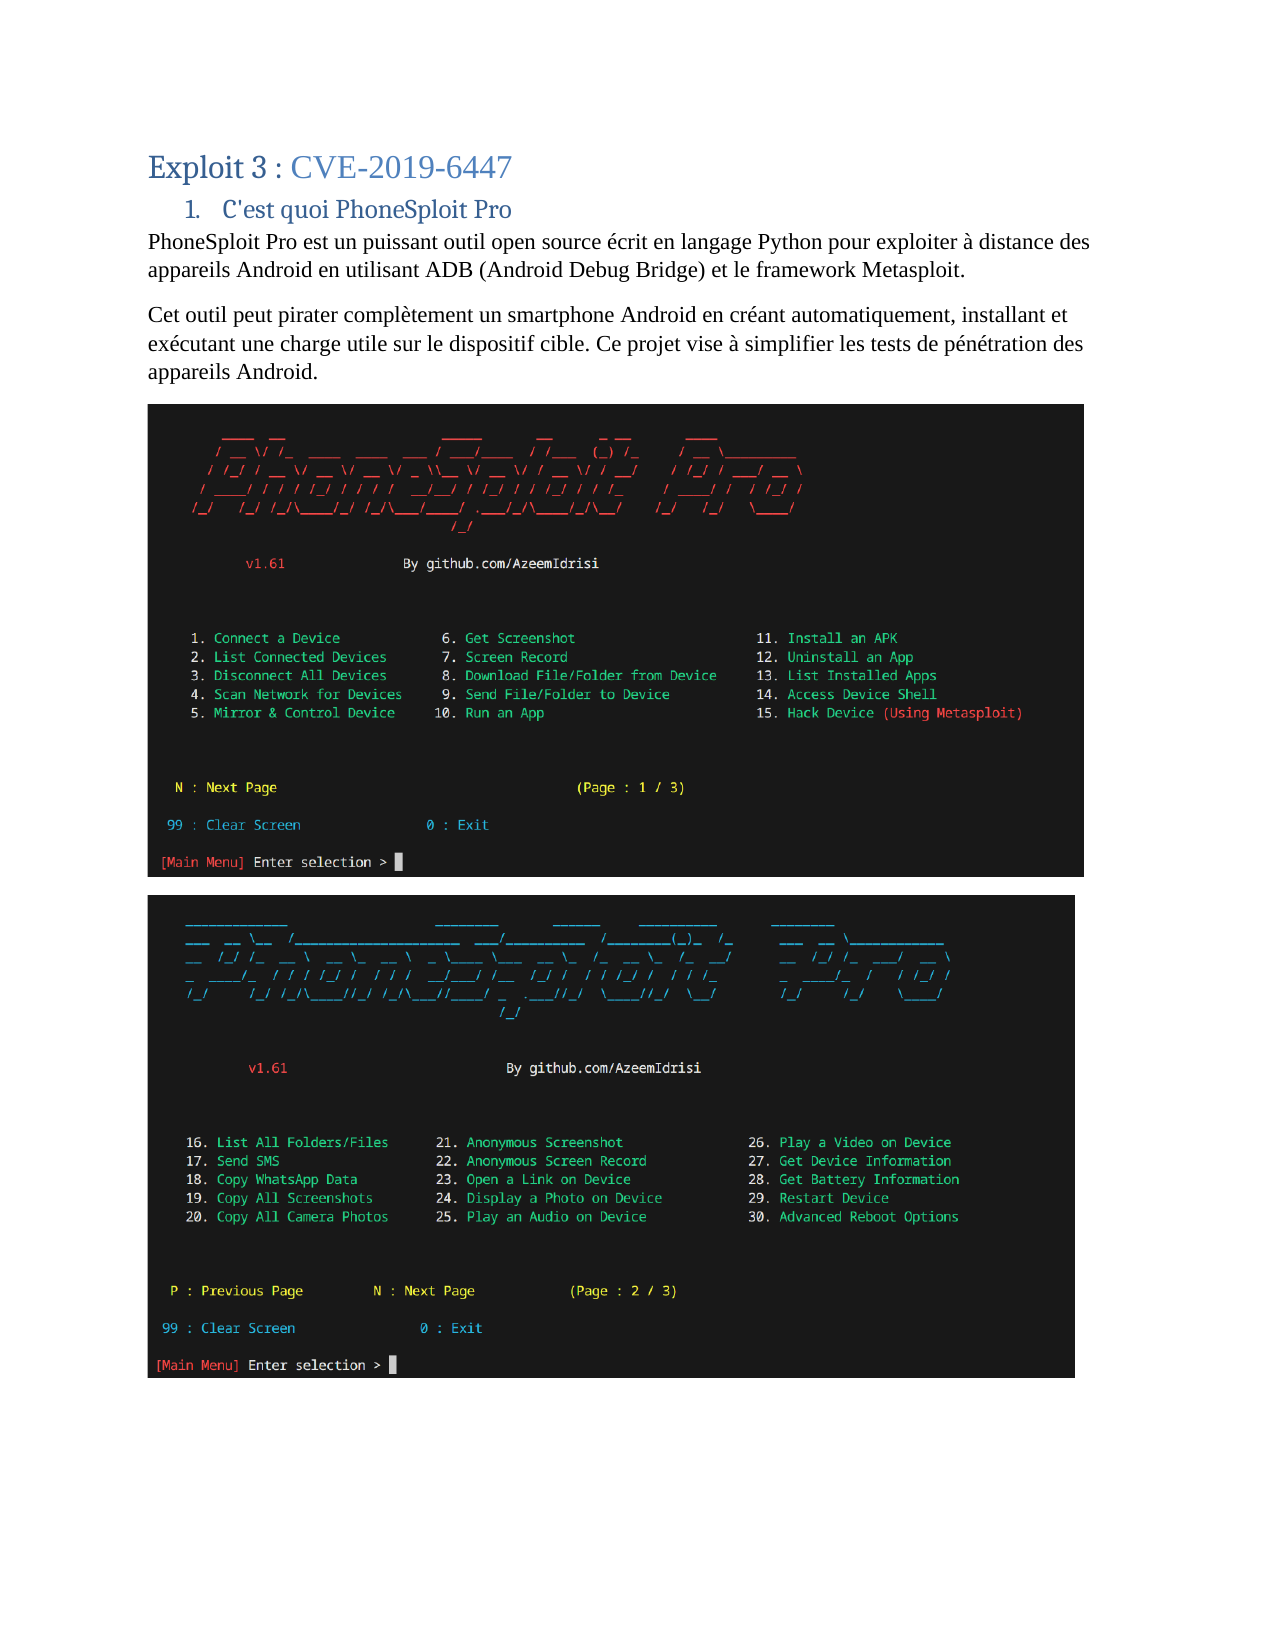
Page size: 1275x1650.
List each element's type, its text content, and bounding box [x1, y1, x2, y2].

text PhoneSploit Pro est un puissant outil open source écrit en langage Python pour exploiter à distance des appareils Android en utilisant ADB (Android Debug Bridge) et le framework Metasploit. [148, 228, 1127, 283]
subtitle C'est quoi PhoneSploit Pro [185, 194, 1127, 226]
text Cet outil peut pirater complètement un smartphone Android en créant automatiquement, installant et exécutant une charge utile sur le dispositif cible. Ce projet vise à simplifier les tests de pénétration des appareils Android. [148, 301, 1127, 385]
picture [147, 403, 1084, 877]
picture [147, 895, 1087, 1378]
subtitle Exploit 3 : CVE-2019-6447 [148, 148, 1127, 187]
